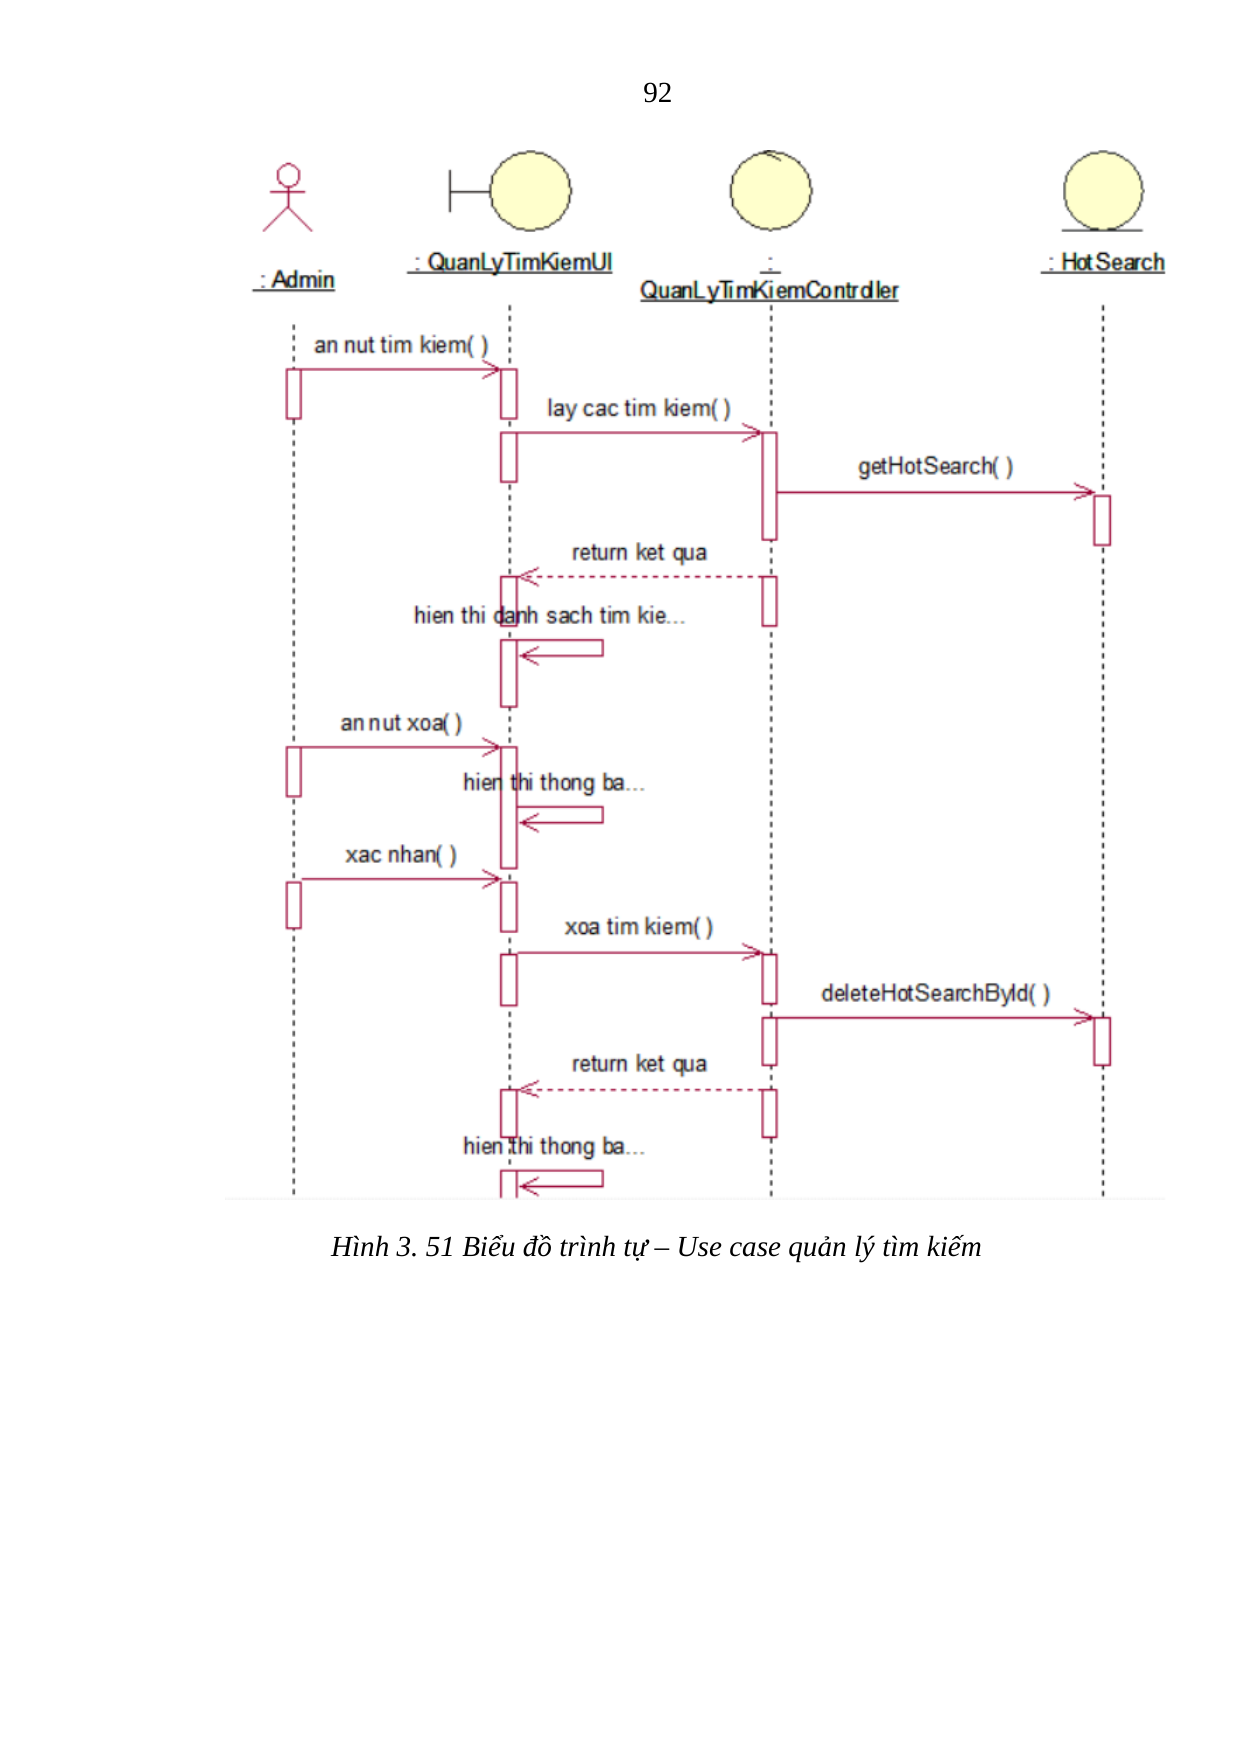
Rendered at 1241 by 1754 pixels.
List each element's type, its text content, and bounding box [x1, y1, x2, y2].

text Hình 3. 51 Biểu đồ trình tự – Use case quản lý tìm kiếm [150, 1229, 1090, 1263]
picture [225, 150, 1166, 1200]
